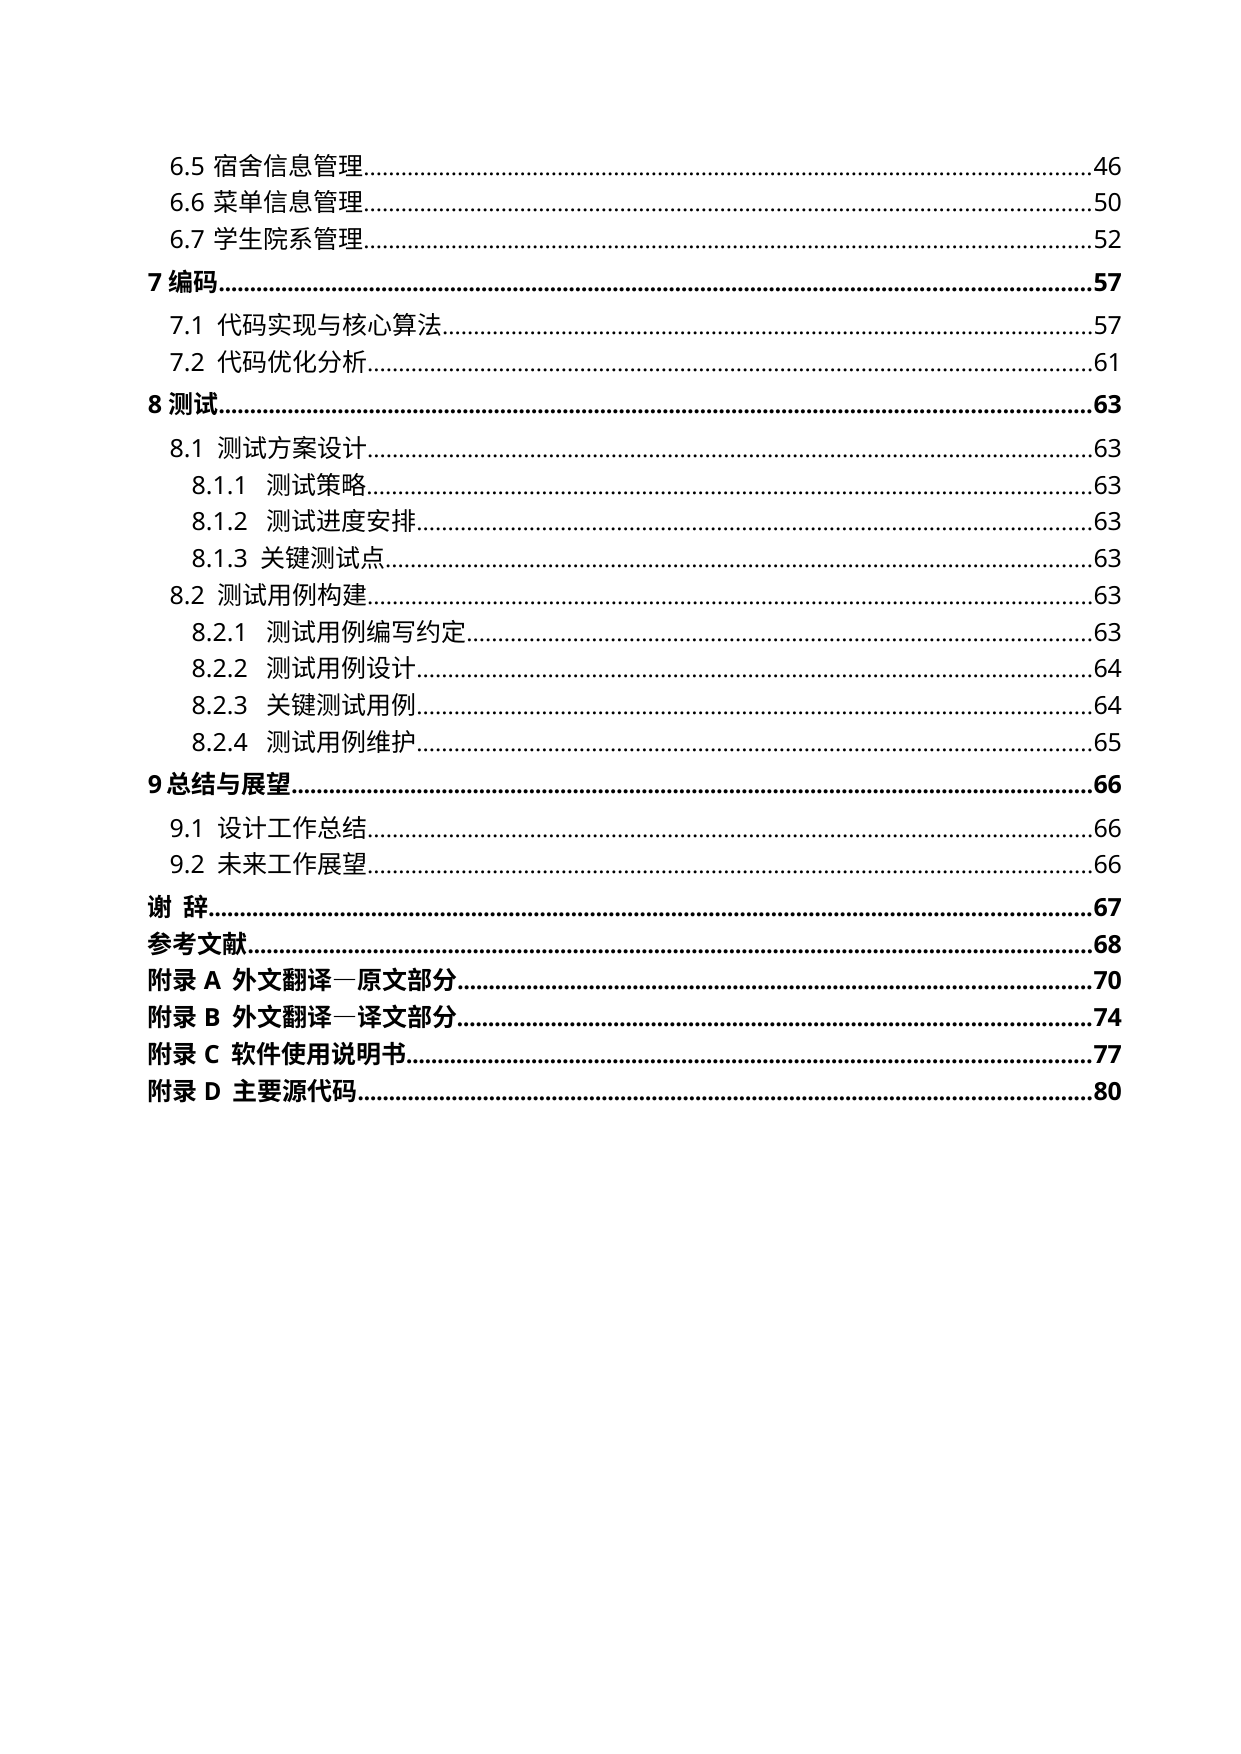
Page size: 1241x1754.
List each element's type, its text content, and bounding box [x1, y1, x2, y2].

text 7 编码 57 [148, 262, 1134, 298]
text 8 测试 63 [148, 385, 1134, 421]
subtitle 未来工作展望 66 [169, 845, 1134, 881]
list 总结与展望 66 [148, 764, 1134, 801]
subtitle 代码实现与核心算法 57 [169, 306, 1134, 342]
subtitle 测试用例维护 65 [191, 722, 1134, 758]
subtitle 测试用例编写约定 63 [191, 612, 1134, 648]
text 附录 A 外文翻译—原文部分 70 [148, 961, 1134, 997]
subtitle 设计工作总结 66 [169, 808, 1134, 844]
subtitle 测试用例设计 64 [191, 649, 1134, 685]
subtitle 关键测试用例 64 [191, 685, 1134, 722]
subtitle 关键测试点 63 [191, 538, 1134, 575]
subtitle 测试用例构建 63 [169, 575, 1134, 611]
subtitle 测试进度安排 63 [191, 502, 1134, 538]
subtitle 菜单信息管理 50 [169, 183, 1134, 219]
subtitle 代码优化分析 61 [169, 342, 1134, 379]
subtitle 测试策略 63 [191, 465, 1134, 501]
subtitle 学生院系管理 52 [169, 220, 1134, 256]
text 参考文献 68 [148, 924, 1134, 960]
text 附录 B 外文翻译—译文部分 74 [148, 998, 1134, 1034]
text 附录 C 软件使用说明书 77 [148, 1034, 1134, 1071]
subtitle 测试方案设计 63 [169, 428, 1134, 464]
text 谢 辞 67 [148, 887, 1134, 923]
subtitle 宿舍信息管理 46 [169, 146, 1134, 182]
text 附录 D 主要源代码 80 [148, 1071, 1134, 1107]
